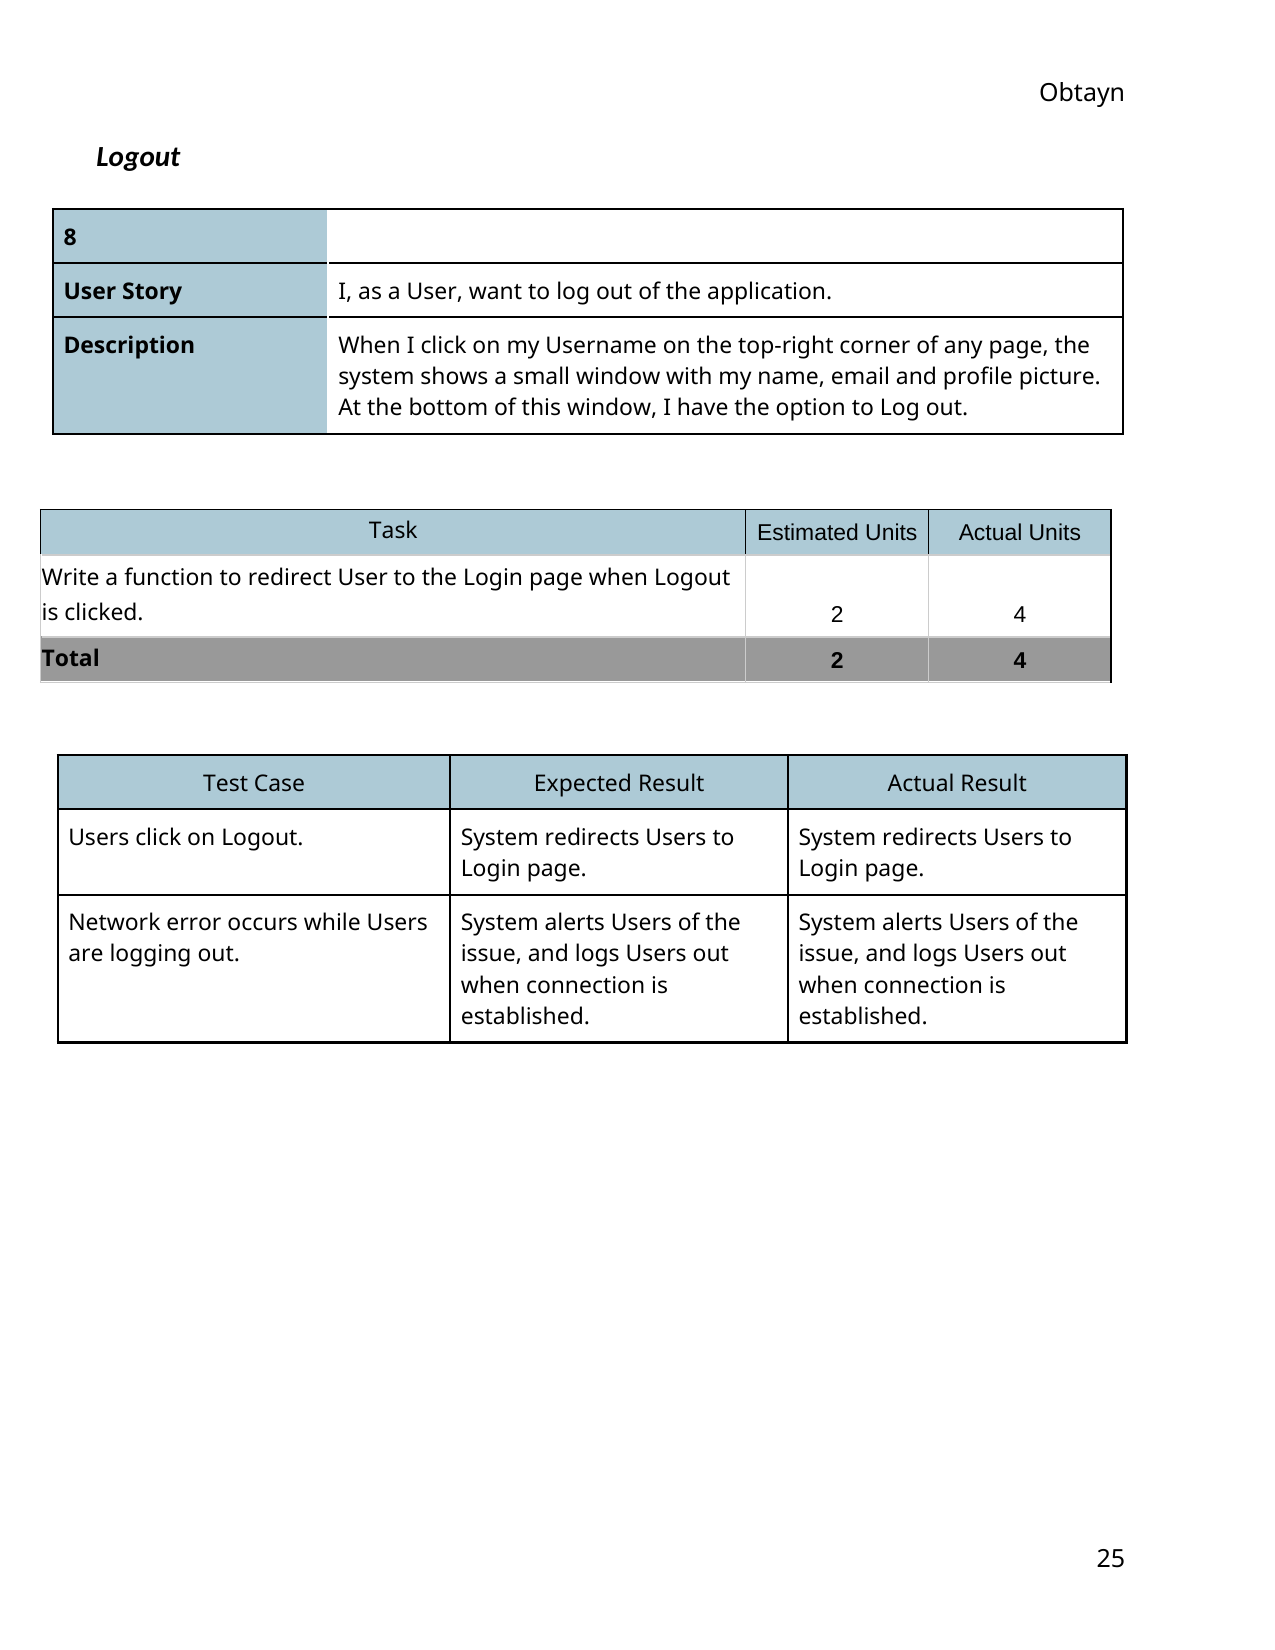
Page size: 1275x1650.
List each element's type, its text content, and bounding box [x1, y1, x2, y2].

table_header Expected Result [451, 756, 787, 808]
table_header Test Case [59, 756, 449, 808]
table_cell I, as a User, want to log out of the application. [329, 264, 1122, 316]
table_cell Network error occurs while Users are logging out. [59, 896, 449, 1041]
table_cell Description [54, 318, 327, 433]
subtitle Logout [96, 138, 1125, 174]
table_cell 4 [929, 556, 1110, 636]
table_cell System redirects Users to Login page. [451, 810, 787, 893]
table_cell Total [41, 637, 745, 681]
table_cell 2 [746, 556, 928, 636]
table_header Actual Units [929, 510, 1110, 554]
table_header [329, 210, 1122, 262]
table_cell User Story [54, 264, 327, 316]
table_header Task [41, 510, 745, 554]
table_header 8 [54, 210, 327, 262]
table_cell Users click on Logout. [59, 810, 449, 893]
table_cell Write a function to redirect User to the Login page when Logout is clicked. [41, 555, 745, 636]
table_cell When I click on my Username on the top-right corner of any page, the system shows a small window with my name, email and profile picture. At the bottom of this window, I have the option to Log out. [329, 318, 1122, 433]
table_cell 2 [746, 638, 928, 681]
table_header Actual Result [789, 756, 1125, 808]
table_cell System redirects Users to Login page. [789, 810, 1125, 893]
table_header Estimated Units [746, 510, 928, 554]
table_cell 4 [929, 638, 1110, 681]
table_cell System alerts Users of the issue, and logs Users out when connection is established. [789, 896, 1125, 1041]
table_cell System alerts Users of the issue, and logs Users out when connection is established. [451, 896, 787, 1041]
